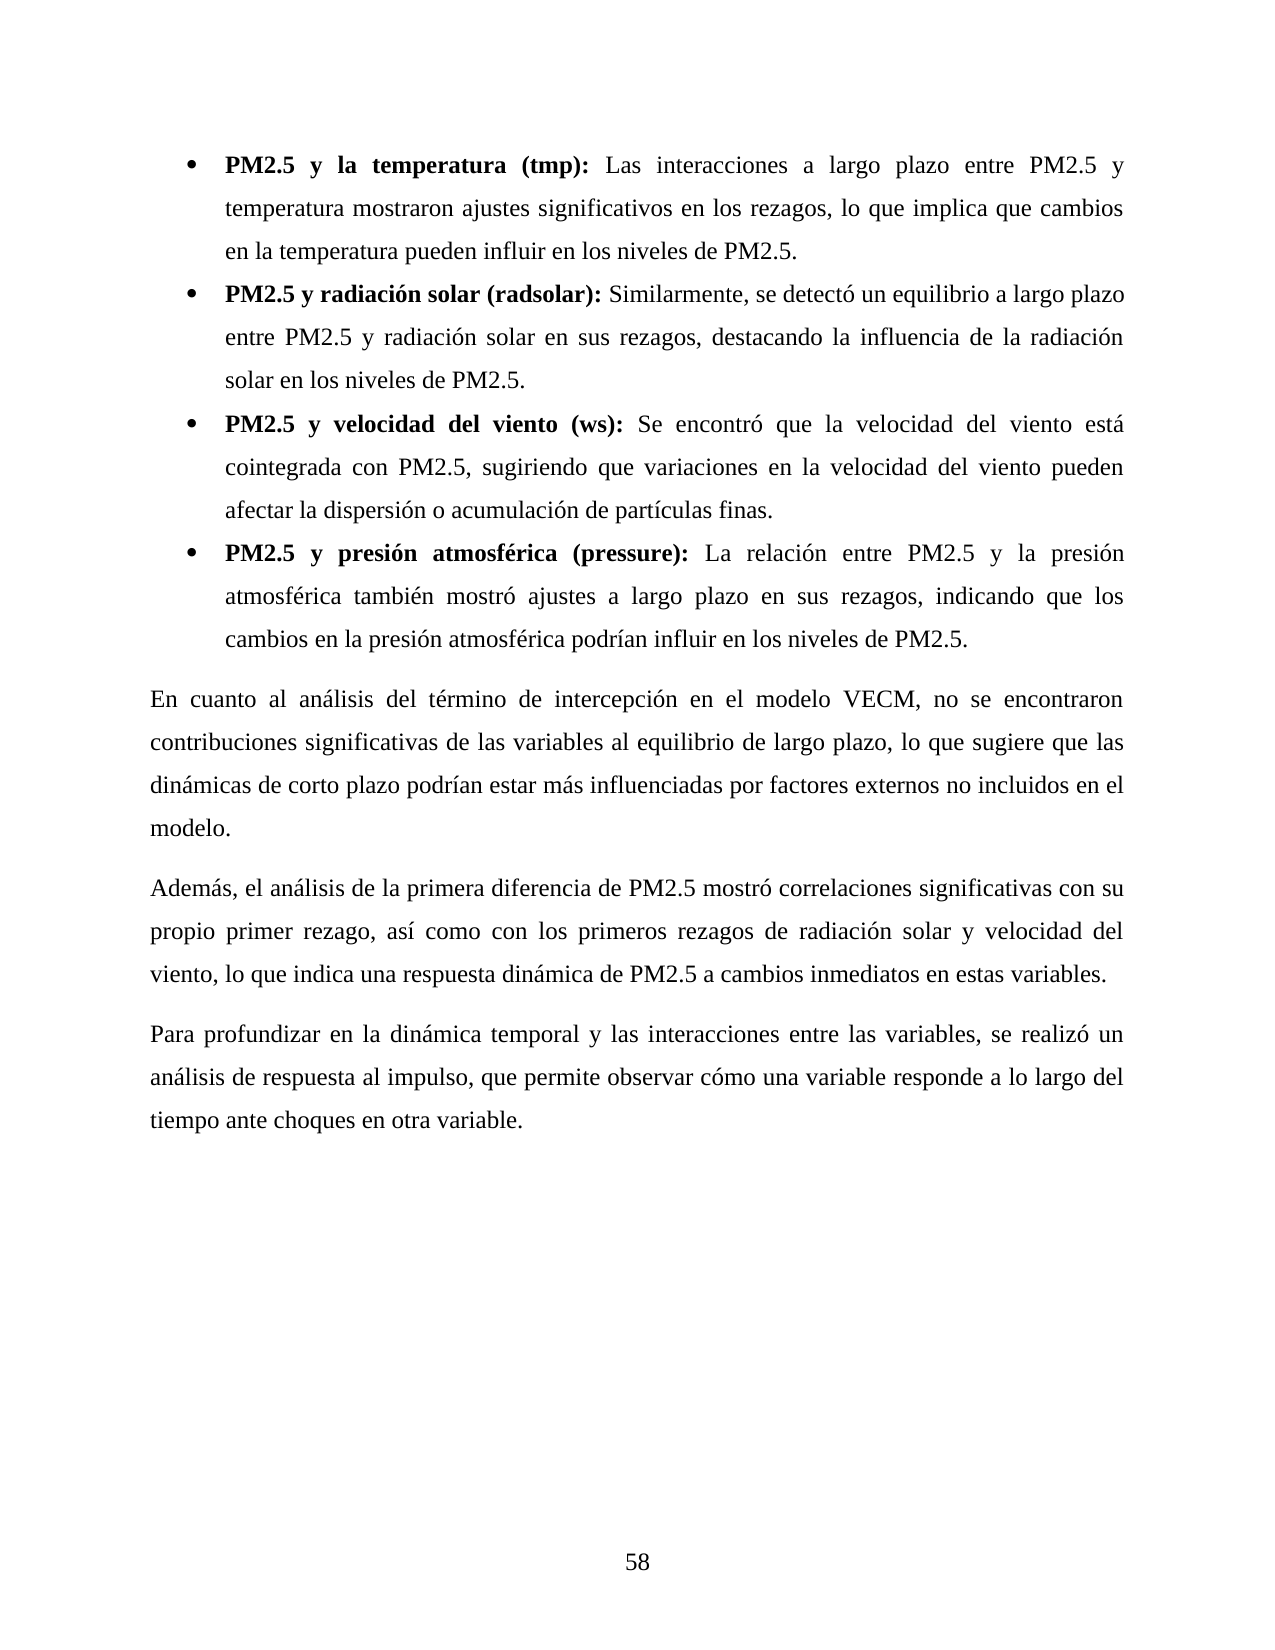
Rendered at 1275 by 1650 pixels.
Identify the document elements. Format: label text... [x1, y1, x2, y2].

list PM2.5 y velocidad del viento (ws): Se encontró que la velocidad del viento está cointegrada con PM2.5, sugiriendo que variaciones en la velocidad del viento pueden afectar la dispersión o acumulación de partículas finas. [187, 409, 1125, 524]
text Para profundizar en la dinámica temporal y las interacciones entre las variables, se realizó un análisis de respuesta al impulso, que permite observar cómo una variable responde a lo largo del tiempo ante choques en otra variable. [150, 1019, 1125, 1134]
list PM2.5 y presión atmosférica (pressure): La relación entre PM2.5 y la presión atmosférica también mostró ajustes a largo plazo en sus rezagos, indicando que los cambios en la presión atmosférica podrían influir en los niveles de PM2.5. [187, 538, 1125, 653]
text En cuanto al análisis del término de intercepción en el modelo VECM, no se encontraron contribuciones significativas de las variables al equilibrio de largo plazo, lo que sugiere que las dinámicas de corto plazo podrían estar más influenciadas por factores externos no incluidos en el modelo. [150, 684, 1125, 842]
list PM2.5 y la temperatura (tmp): Las interacciones a largo plazo entre PM2.5 y temperatura mostraron ajustes significativos en los rezagos, lo que implica que cambios en la temperatura pueden influir en los niveles de PM2.5. [187, 150, 1125, 265]
text Además, el análisis de la primera diferencia de PM2.5 mostró correlaciones significativas con su propio primer rezago, así como con los primeros rezagos de radiación solar y velocidad del viento, lo que indica una respuesta dinámica de PM2.5 a cambios inmediatos en estas variables. [150, 873, 1125, 988]
list PM2.5 y radiación solar (radsolar): Similarmente, se detectó un equilibrio a largo plazo entre PM2.5 y radiación solar en sus rezagos, destacando la influencia de la radiación solar en los niveles de PM2.5. [187, 279, 1125, 394]
